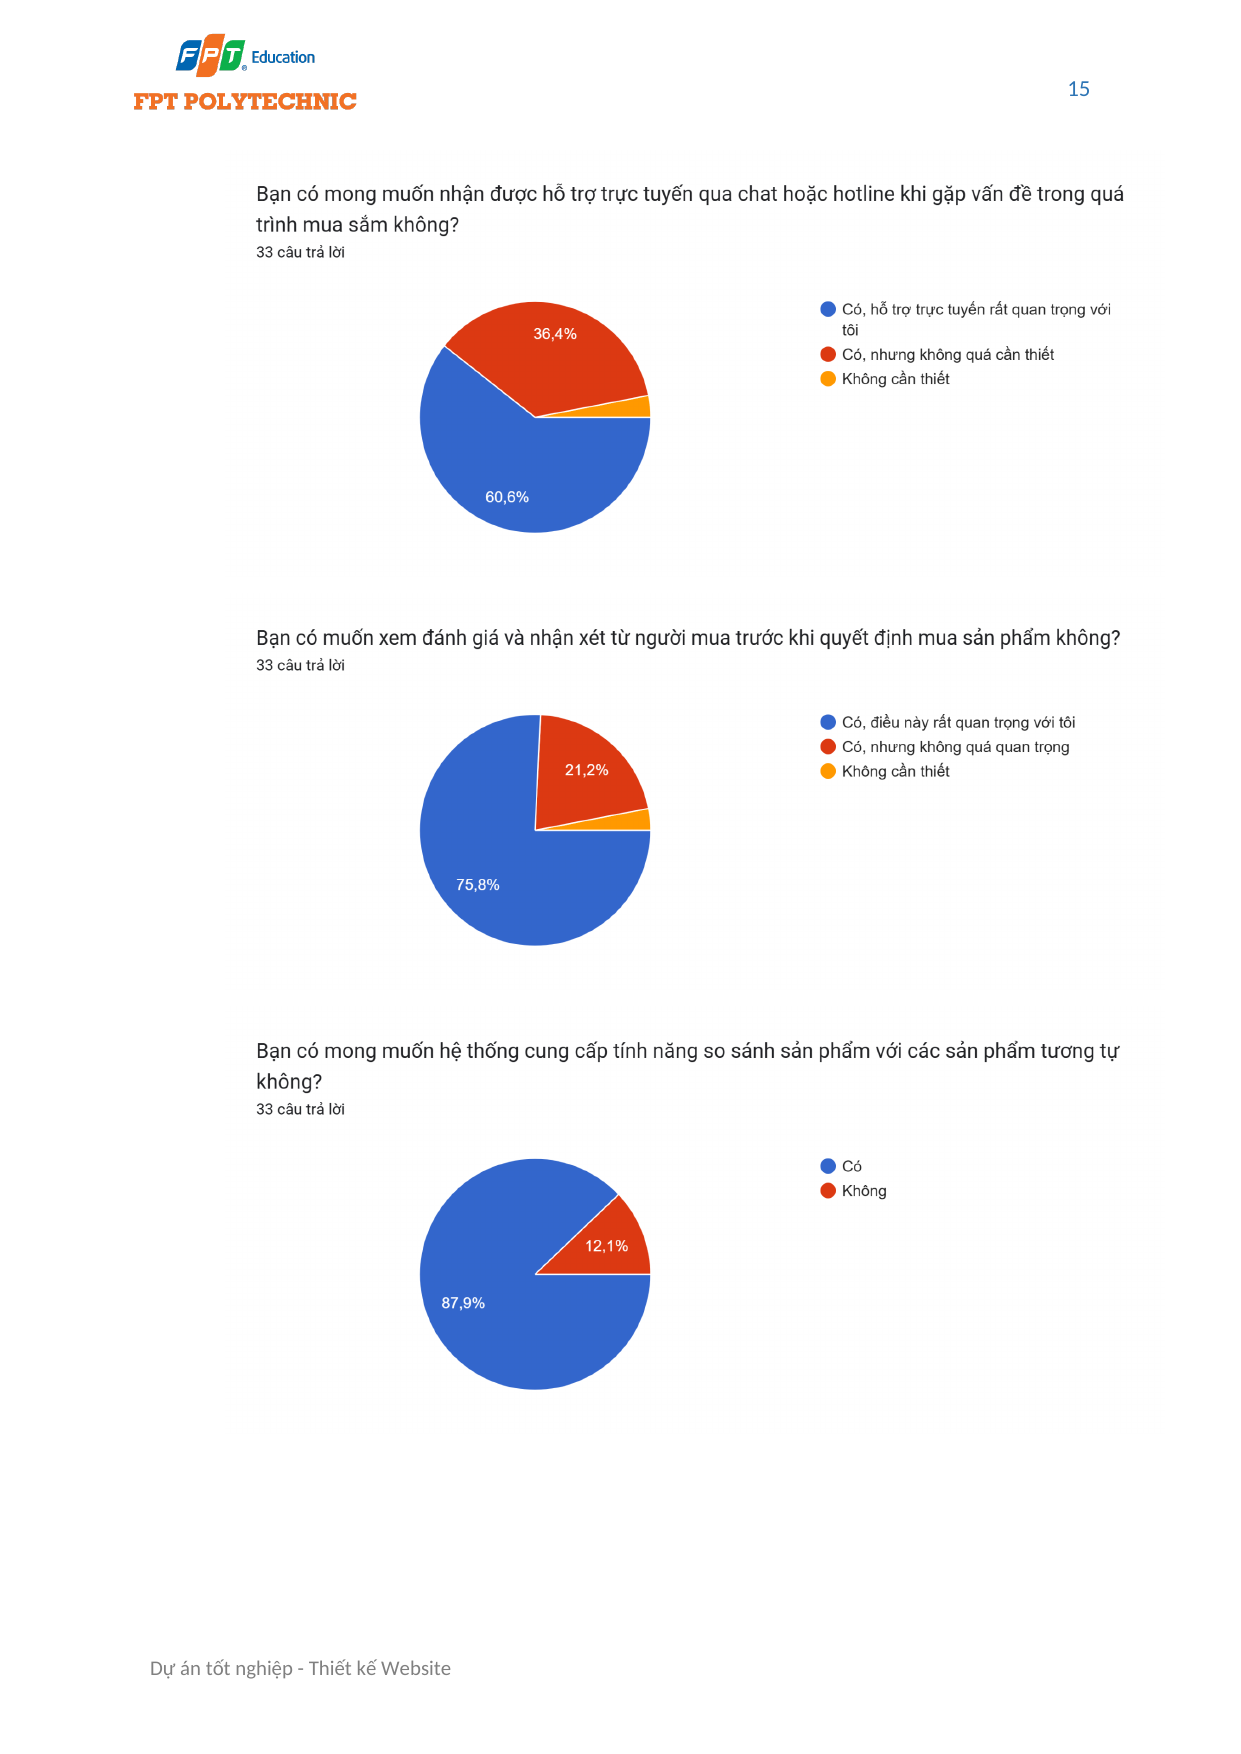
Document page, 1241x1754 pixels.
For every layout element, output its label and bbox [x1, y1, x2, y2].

picture [225, 150, 1166, 577]
picture [126, 26, 364, 117]
picture [225, 1006, 1166, 1434]
picture [225, 593, 1166, 990]
